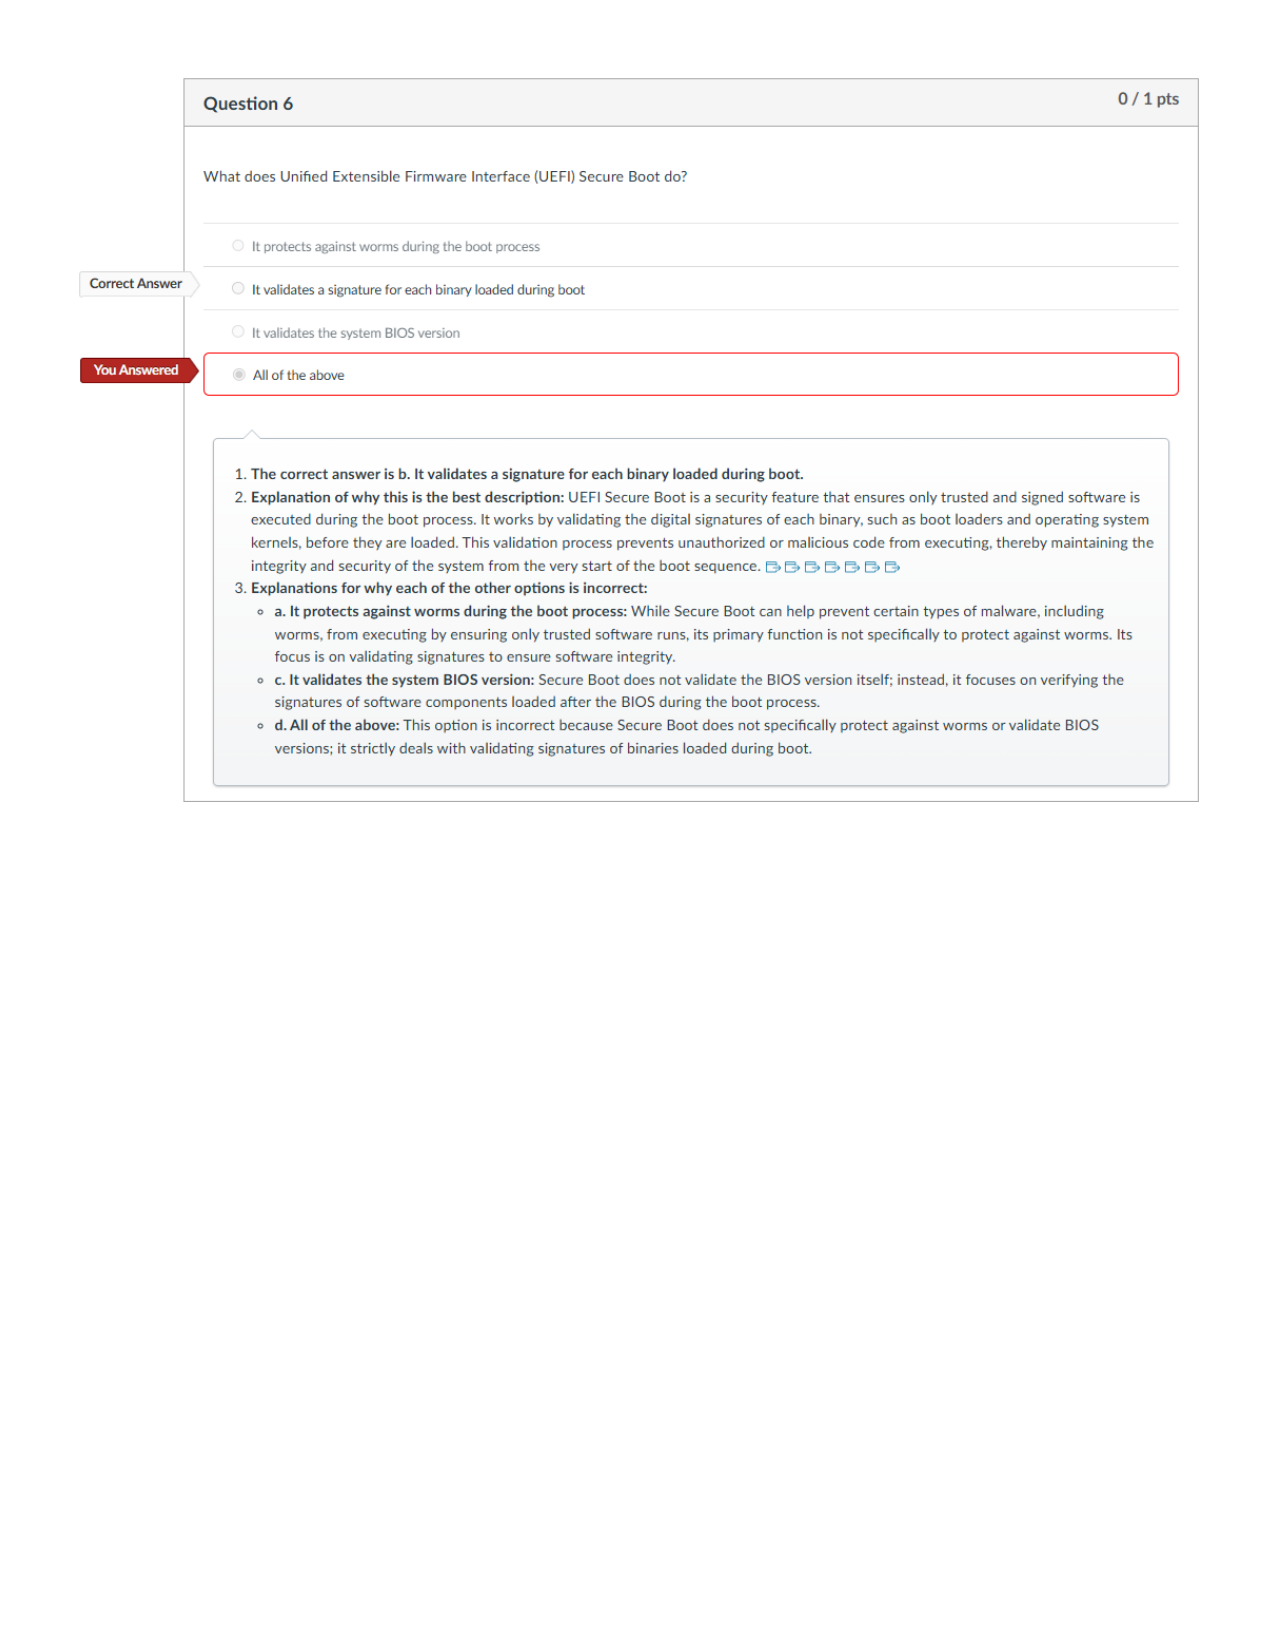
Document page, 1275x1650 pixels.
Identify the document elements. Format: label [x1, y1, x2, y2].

picture [75, 75, 1200, 802]
